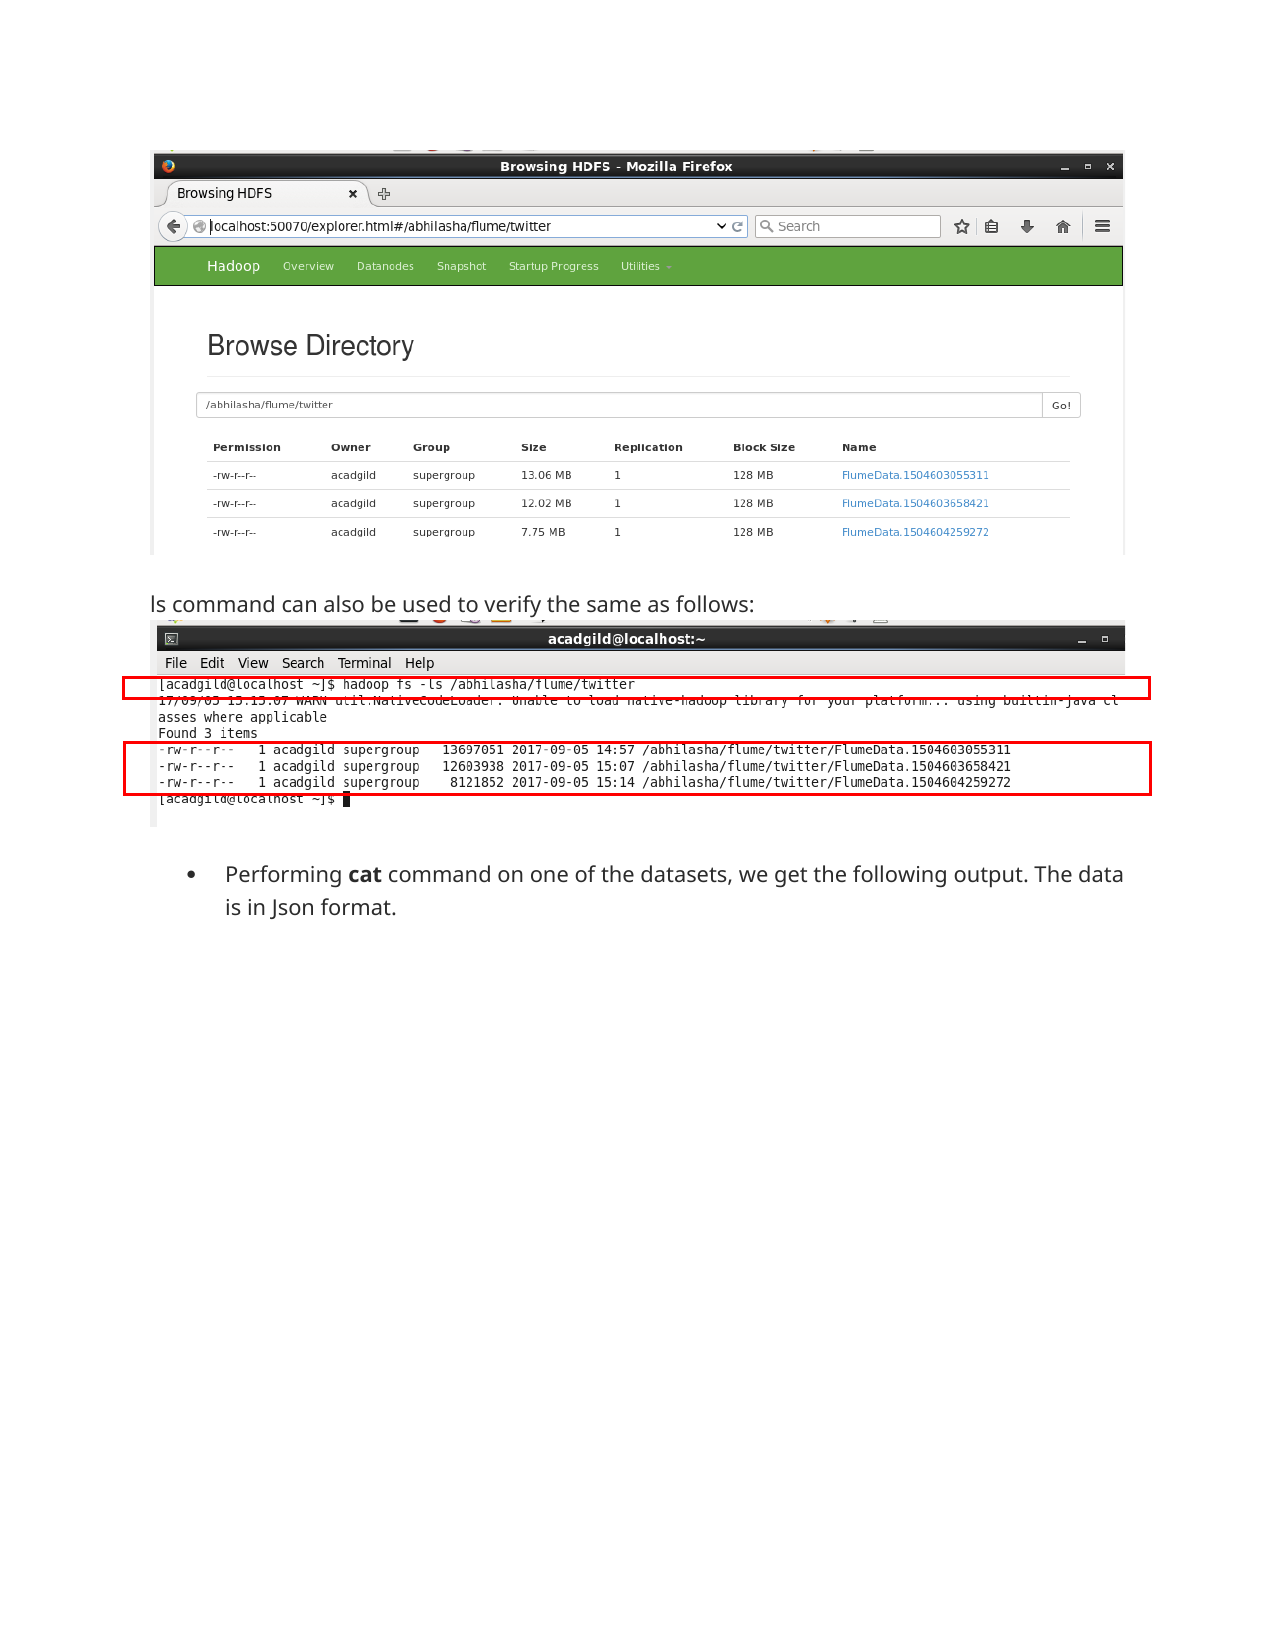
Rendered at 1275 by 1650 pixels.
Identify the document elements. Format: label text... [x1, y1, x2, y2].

picture [150, 150, 1125, 555]
picture [150, 620, 1125, 676]
picture [150, 796, 1125, 827]
list Performing cat command on one of the datasets, we get the following output. The data is in Json format. [187, 859, 1125, 921]
picture [150, 679, 1125, 697]
picture [150, 744, 1125, 793]
text ls command can also be used to verify the same as follows: [150, 589, 1125, 618]
picture [150, 700, 1125, 741]
